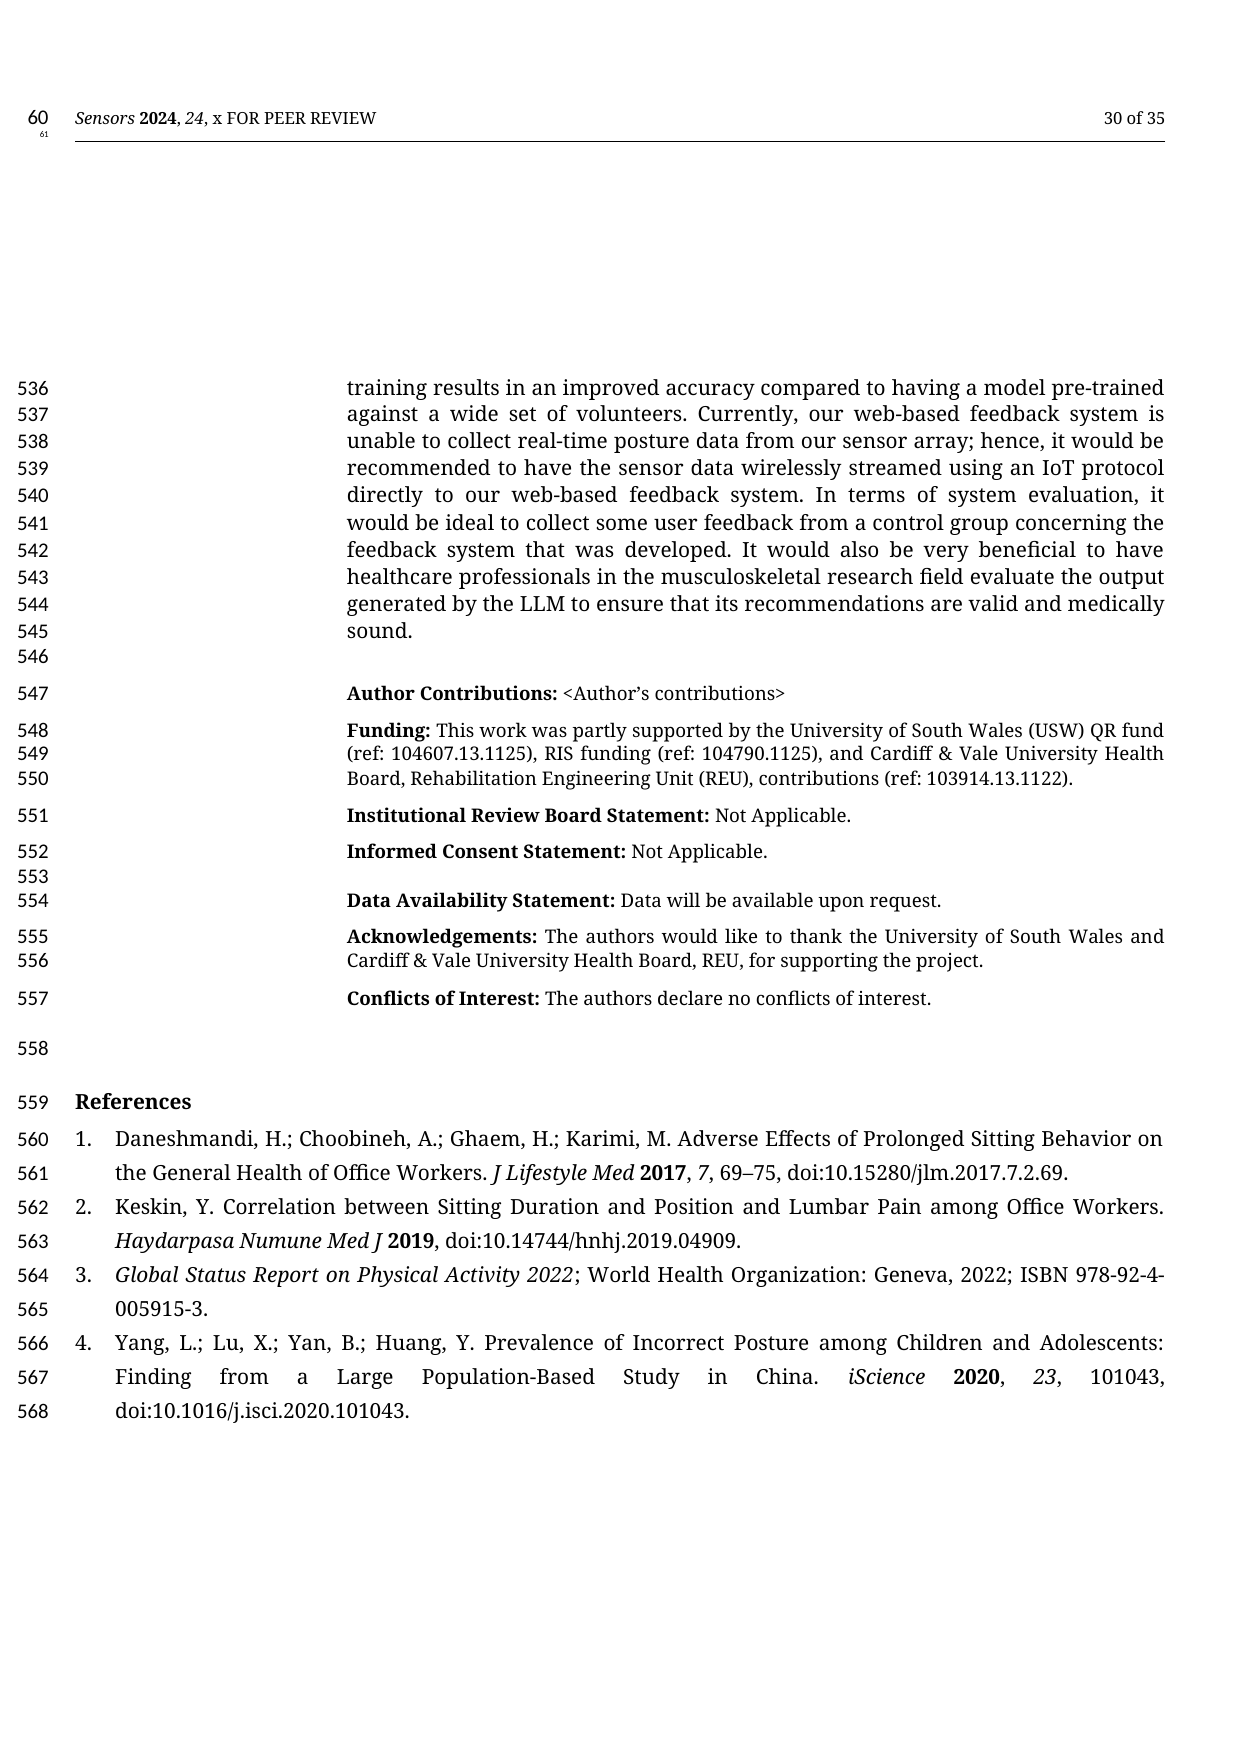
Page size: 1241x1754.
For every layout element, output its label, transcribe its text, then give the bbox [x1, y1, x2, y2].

text 1. Daneshmandi, H.; Choobineh, A.; Ghaem, H.; Karimi, M. Adverse Effects of Prolonged Sitting Behavior on the General Health of Office Workers. J Lifestyle Med 2017, 7, 69–75, doi:10.15280/jlm.2017.7.2.69. [75, 1121, 1165, 1189]
text 4. Yang, L.; Lu, X.; Yan, B.; Huang, Y. Prevalence of Incorrect Posture among Children and Adolescents: Finding from a Large Population-Based Study in China. iScience 2020, 23, 101043, doi:10.1016/j.isci.2020.101043. [75, 1325, 1165, 1427]
text Conflicts of Interest: The authors declare no conflicts of interest. [347, 986, 1165, 1010]
subtitle References [75, 1088, 1165, 1115]
text 3. Global Status Report on Physical Activity 2022; World Health Organization: Geneva, 2022; ISBN 978-92-4-005915-3. [75, 1257, 1165, 1325]
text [347, 374, 1165, 644]
text 2. Keskin, Y. Correlation between Sitting Duration and Position and Lumbar Pain among Office Workers. Haydarpasa Numune Med J 2019, doi:10.14744/hnhj.2019.04909. [75, 1189, 1165, 1257]
text Informed Consent Statement: Not Applicable. [347, 840, 1165, 864]
text Data Availability Statement: Data will be available upon request. [347, 888, 1165, 912]
text Author Contributions: <Author’s contributions> [347, 681, 1165, 705]
text Funding: This work was partly supported by the University of South Wales (USW) QR fund (ref: 104607.13.1125), RIS funding (ref: 104790.1125), and Cardiff & Vale University Health Board, Rehabilitation Engineering Unit (REU), contributions (ref: 103914.13.1122). [347, 718, 1165, 791]
text Institutional Review Board Statement: Not Applicable. [347, 803, 1165, 827]
text Acknowledgements: The authors would like to thank the University of South Wales and Cardiff & Vale University Health Board, REU, for supporting the project. [347, 925, 1165, 973]
